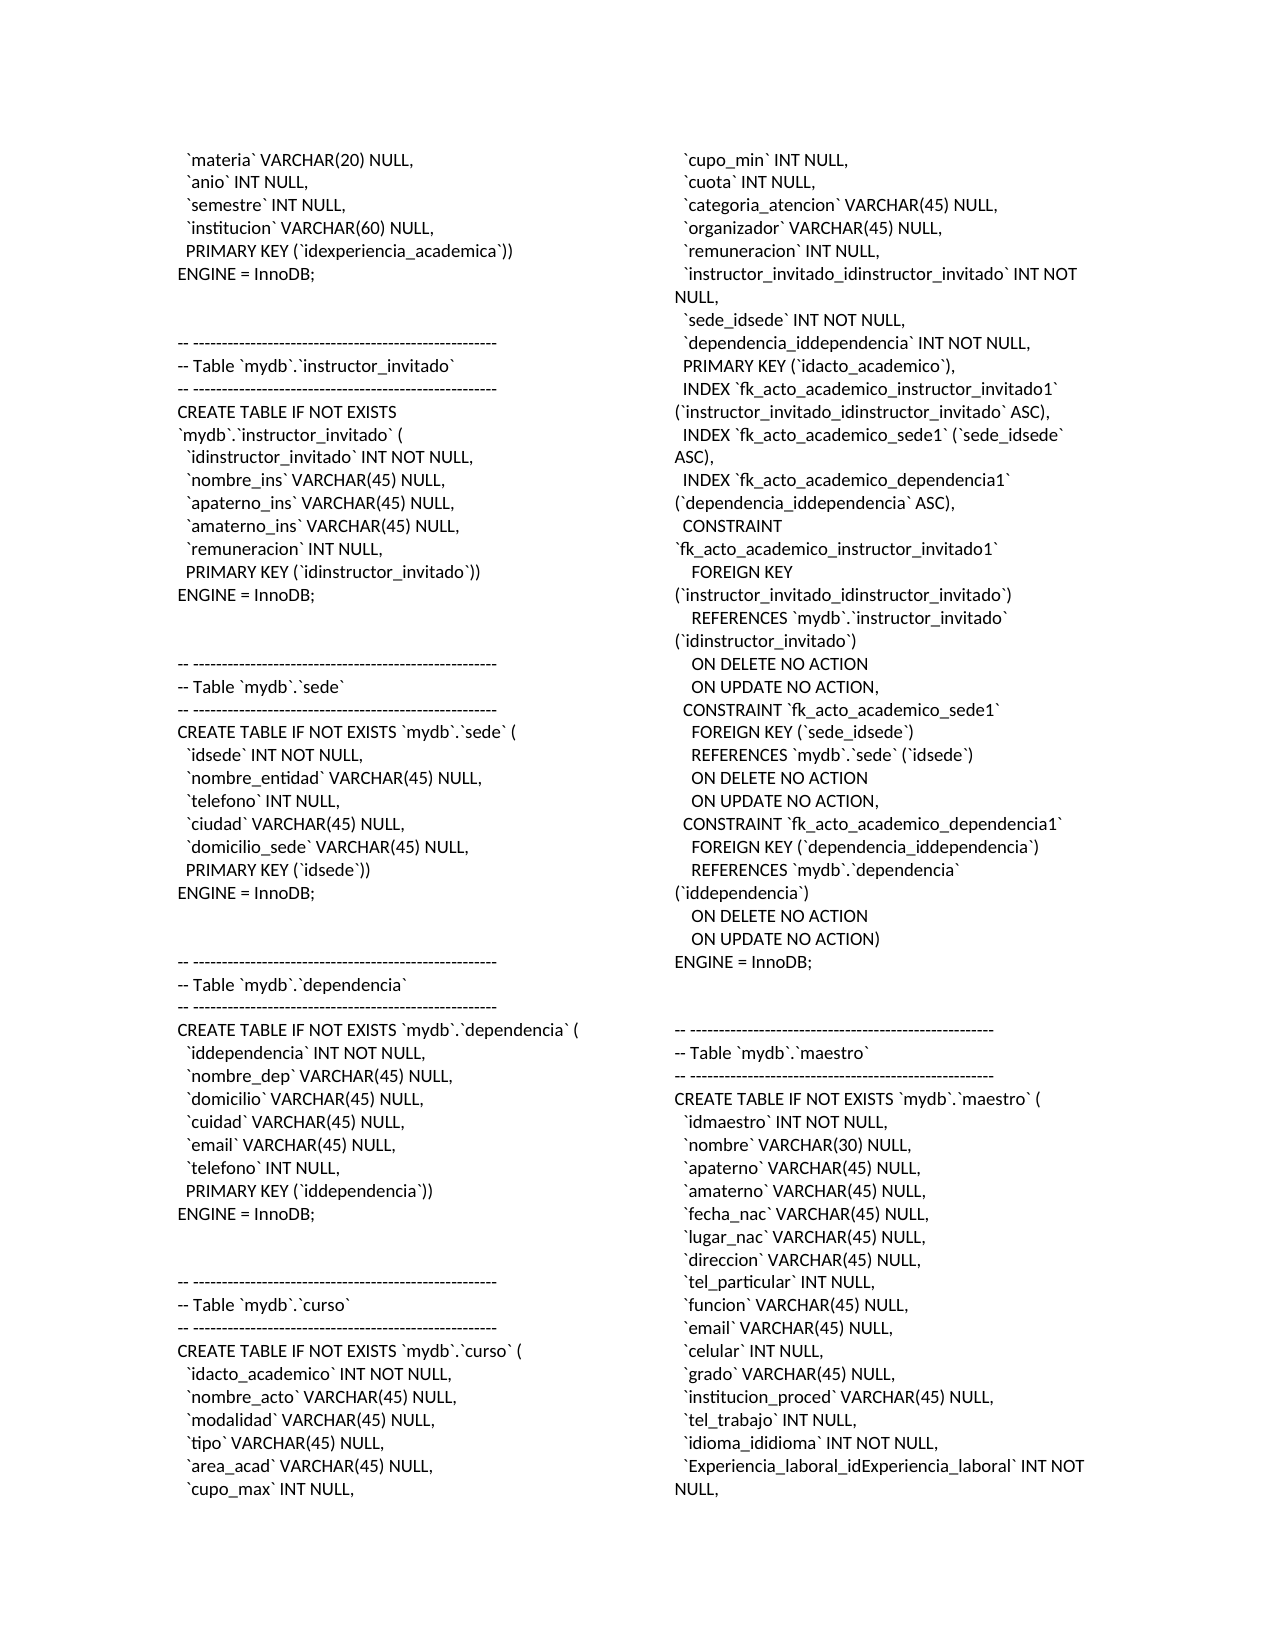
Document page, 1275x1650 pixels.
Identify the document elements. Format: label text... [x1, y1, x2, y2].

text ON UPDATE NO ACTION, [674, 789, 1098, 812]
text INDEX `fk_acto_academico_dependencia1` (`dependencia_iddependencia` ASC), [674, 468, 1098, 514]
text `email` VARCHAR(45) NULL, [177, 1133, 601, 1156]
text CONSTRAINT `fk_acto_academico_dependencia1` [674, 812, 1098, 835]
text `institucion` VARCHAR(60) NULL, [177, 216, 601, 239]
text `sede_idsede` INT NOT NULL, [674, 308, 1098, 331]
text ON DELETE NO ACTION [674, 652, 1098, 675]
text `semestre` INT NULL, [177, 193, 601, 216]
text `amaterno` VARCHAR(45) NULL, [674, 1179, 1098, 1202]
text `remuneracion` INT NULL, [177, 537, 601, 560]
text -- Table `mydb`.`sede` [177, 675, 601, 698]
text `tipo` VARCHAR(45) NULL, [177, 1431, 601, 1454]
text `apaterno` VARCHAR(45) NULL, [674, 1156, 1098, 1179]
text FOREIGN KEY (`dependencia_iddependencia`) [674, 835, 1098, 858]
text `dependencia_iddependencia` INT NOT NULL, [674, 331, 1098, 354]
text PRIMARY KEY (`idacto_academico`), [674, 354, 1098, 377]
text `nombre_entidad` VARCHAR(45) NULL, [177, 766, 601, 789]
text `area_acad` VARCHAR(45) NULL, [177, 1454, 601, 1477]
text -- Table `mydb`.`maestro` [674, 1041, 1098, 1064]
text `instructor_invitado_idinstructor_invitado` INT NOT NULL, [674, 262, 1098, 308]
text -- ----------------------------------------------------- [177, 652, 601, 675]
text `idacto_academico` INT NOT NULL, [177, 1362, 601, 1385]
text ON DELETE NO ACTION [674, 766, 1098, 789]
text `materia` VARCHAR(20) NULL, [177, 148, 601, 171]
text ENGINE = InnoDB; [177, 1202, 601, 1225]
text `tel_particular` INT NULL, [674, 1271, 1098, 1293]
text ENGINE = InnoDB; [177, 881, 601, 904]
text `funcion` VARCHAR(45) NULL, [674, 1293, 1098, 1316]
text `nombre_dep` VARCHAR(45) NULL, [177, 1064, 601, 1087]
text ON UPDATE NO ACTION) [674, 927, 1098, 950]
text `idinstructor_invitado` INT NOT NULL, [177, 446, 601, 468]
text CONSTRAINT `fk_acto_academico_sede1` [674, 698, 1098, 721]
text CREATE TABLE IF NOT EXISTS `mydb`.`sede` ( [177, 721, 601, 743]
text `grado` VARCHAR(45) NULL, [674, 1362, 1098, 1385]
text -- ----------------------------------------------------- [177, 698, 601, 721]
text FOREIGN KEY (`sede_idsede`) [674, 721, 1098, 743]
text `apaterno_ins` VARCHAR(45) NULL, [177, 491, 601, 514]
text PRIMARY KEY (`idexperiencia_academica`)) [177, 239, 601, 262]
text `fecha_nac` VARCHAR(45) NULL, [674, 1202, 1098, 1225]
text -- ----------------------------------------------------- [177, 1271, 601, 1293]
text `telefono` INT NULL, [177, 1156, 601, 1179]
text `nombre_acto` VARCHAR(45) NULL, [177, 1385, 601, 1408]
text `cuidad` VARCHAR(45) NULL, [177, 1110, 601, 1133]
text CREATE TABLE IF NOT EXISTS `mydb`.`curso` ( [177, 1339, 601, 1362]
text `categoria_atencion` VARCHAR(45) NULL, [674, 193, 1098, 216]
text `cupo_min` INT NULL, [674, 148, 1098, 171]
text INDEX `fk_acto_academico_instructor_invitado1` (`instructor_invitado_idinstructor_invitado` ASC), [674, 377, 1098, 423]
text `domicilio_sede` VARCHAR(45) NULL, [177, 835, 601, 858]
text `email` VARCHAR(45) NULL, [674, 1316, 1098, 1339]
text `amaterno_ins` VARCHAR(45) NULL, [177, 514, 601, 537]
text CREATE TABLE IF NOT EXISTS `mydb`.`dependencia` ( [177, 1018, 601, 1041]
text ENGINE = InnoDB; [177, 262, 601, 285]
text `cupo_max` INT NULL, [177, 1477, 601, 1500]
text -- ----------------------------------------------------- [177, 1316, 601, 1339]
text `direccion` VARCHAR(45) NULL, [674, 1248, 1098, 1271]
text INDEX `fk_acto_academico_sede1` (`sede_idsede` ASC), [674, 423, 1098, 468]
text ENGINE = InnoDB; [674, 950, 1098, 973]
text PRIMARY KEY (`idinstructor_invitado`)) [177, 560, 601, 583]
text -- ----------------------------------------------------- [177, 377, 601, 400]
text REFERENCES `mydb`.`sede` (`idsede`) [674, 743, 1098, 766]
text -- ----------------------------------------------------- [674, 1064, 1098, 1087]
text CREATE TABLE IF NOT EXISTS `mydb`.`maestro` ( [674, 1087, 1098, 1110]
text `iddependencia` INT NOT NULL, [177, 1041, 601, 1064]
text `organizador` VARCHAR(45) NULL, [674, 216, 1098, 239]
text -- Table `mydb`.`curso` [177, 1293, 601, 1316]
text -- ----------------------------------------------------- [177, 331, 601, 354]
text `lugar_nac` VARCHAR(45) NULL, [674, 1225, 1098, 1248]
text `celular` INT NULL, [674, 1339, 1098, 1362]
text `nombre` VARCHAR(30) NULL, [674, 1133, 1098, 1156]
text `idmaestro` INT NOT NULL, [674, 1110, 1098, 1133]
text PRIMARY KEY (`iddependencia`)) [177, 1179, 601, 1202]
text `domicilio` VARCHAR(45) NULL, [177, 1087, 601, 1110]
text -- ----------------------------------------------------- [674, 1018, 1098, 1041]
text `cuota` INT NULL, [674, 171, 1098, 193]
text ENGINE = InnoDB; [177, 583, 601, 606]
text -- Table `mydb`.`instructor_invitado` [177, 354, 601, 377]
text `anio` INT NULL, [177, 171, 601, 193]
text REFERENCES `mydb`.`dependencia` (`iddependencia`) [674, 858, 1098, 904]
text `tel_trabajo` INT NULL, [674, 1408, 1098, 1431]
text `Experiencia_laboral_idExperiencia_laboral` INT NOT NULL, [674, 1454, 1098, 1500]
text FOREIGN KEY (`instructor_invitado_idinstructor_invitado`) [674, 560, 1098, 606]
text `institucion_proced` VARCHAR(45) NULL, [674, 1385, 1098, 1408]
text `remuneracion` INT NULL, [674, 239, 1098, 262]
text `nombre_ins` VARCHAR(45) NULL, [177, 468, 601, 491]
text `ciudad` VARCHAR(45) NULL, [177, 812, 601, 835]
text REFERENCES `mydb`.`instructor_invitado` (`idinstructor_invitado`) [674, 606, 1098, 652]
text `idsede` INT NOT NULL, [177, 743, 601, 766]
text -- ----------------------------------------------------- [177, 950, 601, 973]
text PRIMARY KEY (`idsede`)) [177, 858, 601, 881]
text ON DELETE NO ACTION [674, 904, 1098, 927]
text ON UPDATE NO ACTION, [674, 675, 1098, 698]
text -- Table `mydb`.`dependencia` [177, 973, 601, 996]
text `telefono` INT NULL, [177, 789, 601, 812]
text CREATE TABLE IF NOT EXISTS `mydb`.`instructor_invitado` ( [177, 400, 601, 446]
text -- ----------------------------------------------------- [177, 996, 601, 1018]
text `modalidad` VARCHAR(45) NULL, [177, 1408, 601, 1431]
text `idioma_ididioma` INT NOT NULL, [674, 1431, 1098, 1454]
text CONSTRAINT `fk_acto_academico_instructor_invitado1` [674, 514, 1098, 560]
